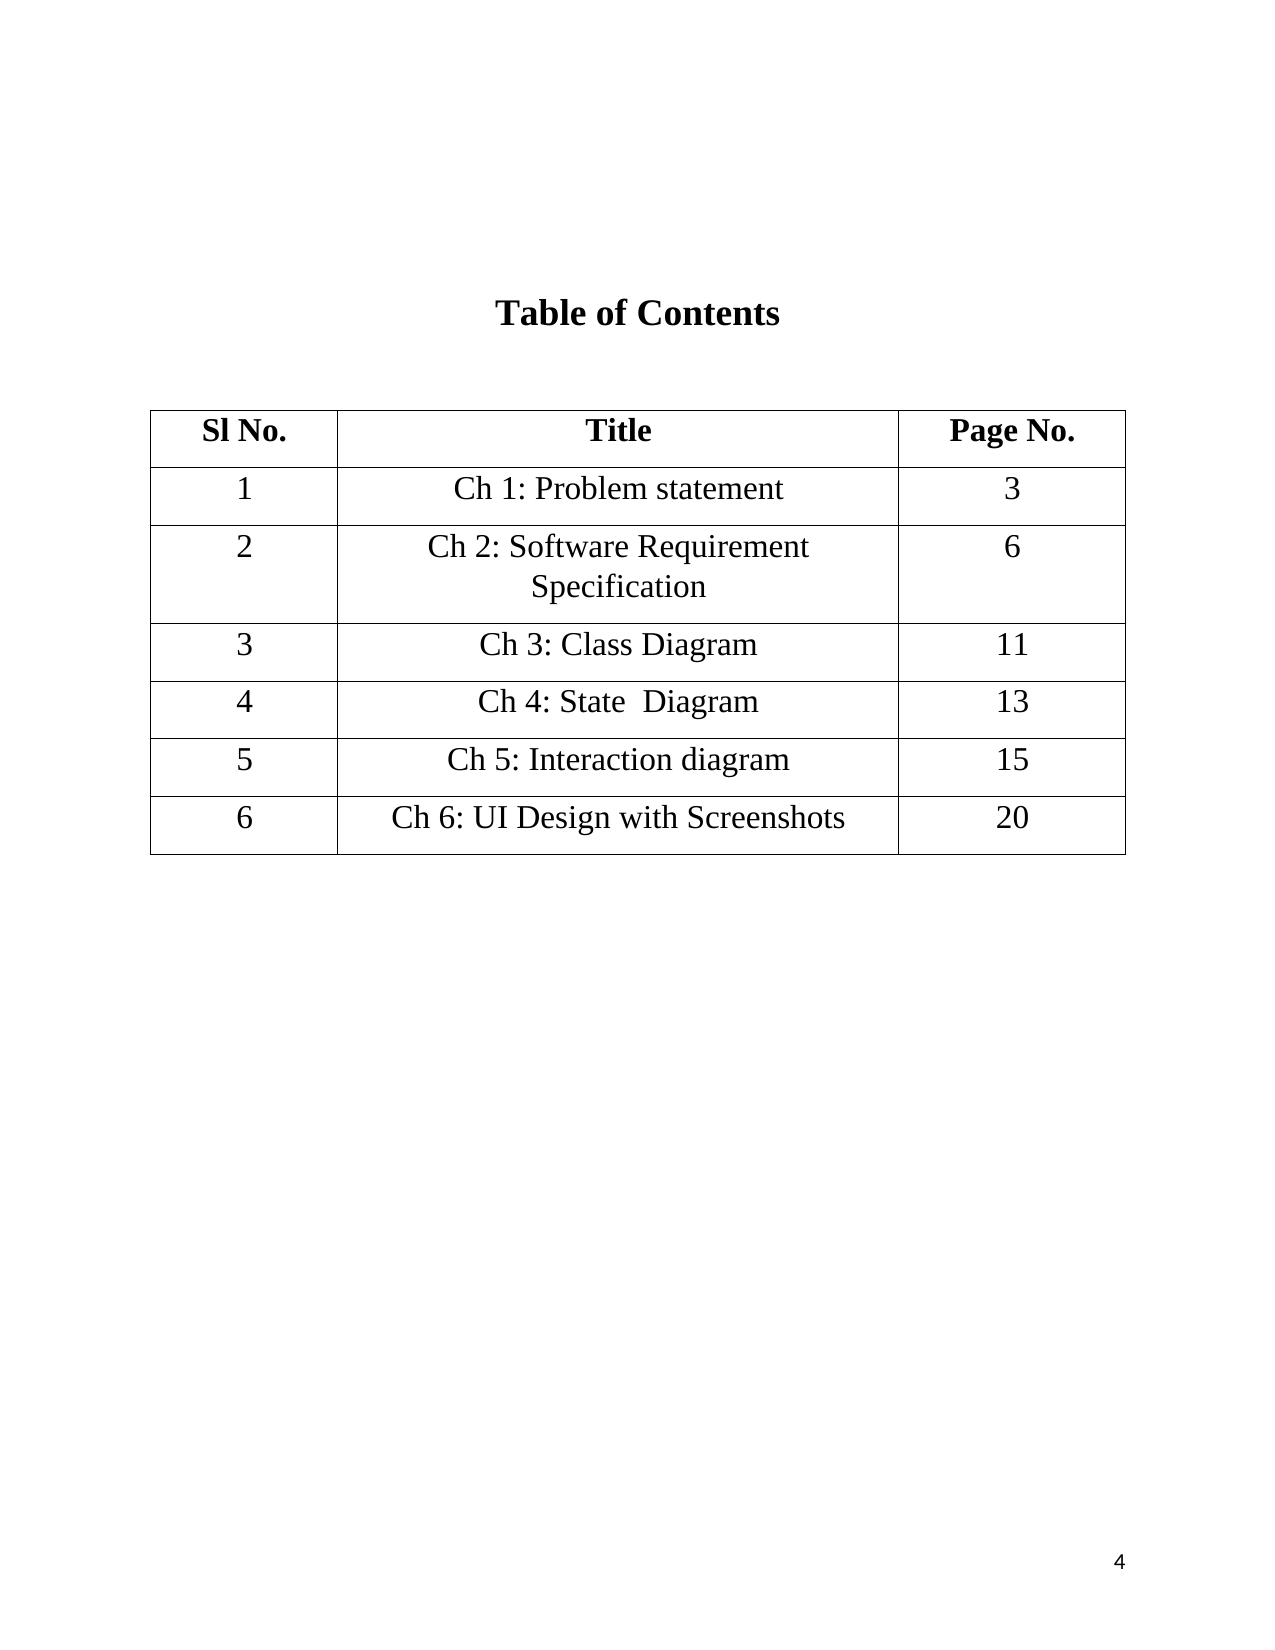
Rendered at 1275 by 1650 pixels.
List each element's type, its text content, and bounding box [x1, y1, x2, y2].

table_cell 15 [899, 739, 1125, 796]
table_cell 6 [151, 797, 337, 853]
table_cell Ch 3: Class Diagram [338, 624, 898, 681]
table_cell Ch 4: State Diagram [338, 682, 898, 738]
table_cell 5 [151, 739, 337, 796]
table_cell Ch 5: Interaction diagram [338, 739, 898, 796]
text Table of Contents [150, 290, 1125, 333]
table_cell 3 [151, 624, 337, 681]
table_cell 4 [151, 682, 337, 738]
table_cell Ch 6: UI Design with Screenshots [338, 797, 898, 853]
table_cell 6 [899, 526, 1125, 623]
table_header Page No. [899, 411, 1125, 467]
table_cell 3 [899, 468, 1125, 525]
table_cell 2 [151, 526, 337, 623]
table_cell 20 [899, 797, 1125, 853]
table_cell 11 [899, 624, 1125, 681]
table_cell Ch 1: Problem statement [338, 468, 898, 525]
table_cell 13 [899, 682, 1125, 738]
table_header Title [338, 411, 898, 467]
table_cell 1 [151, 468, 337, 525]
table_header Sl No. [151, 411, 337, 467]
table_cell Ch 2: Software Requirement Specification [338, 526, 898, 623]
